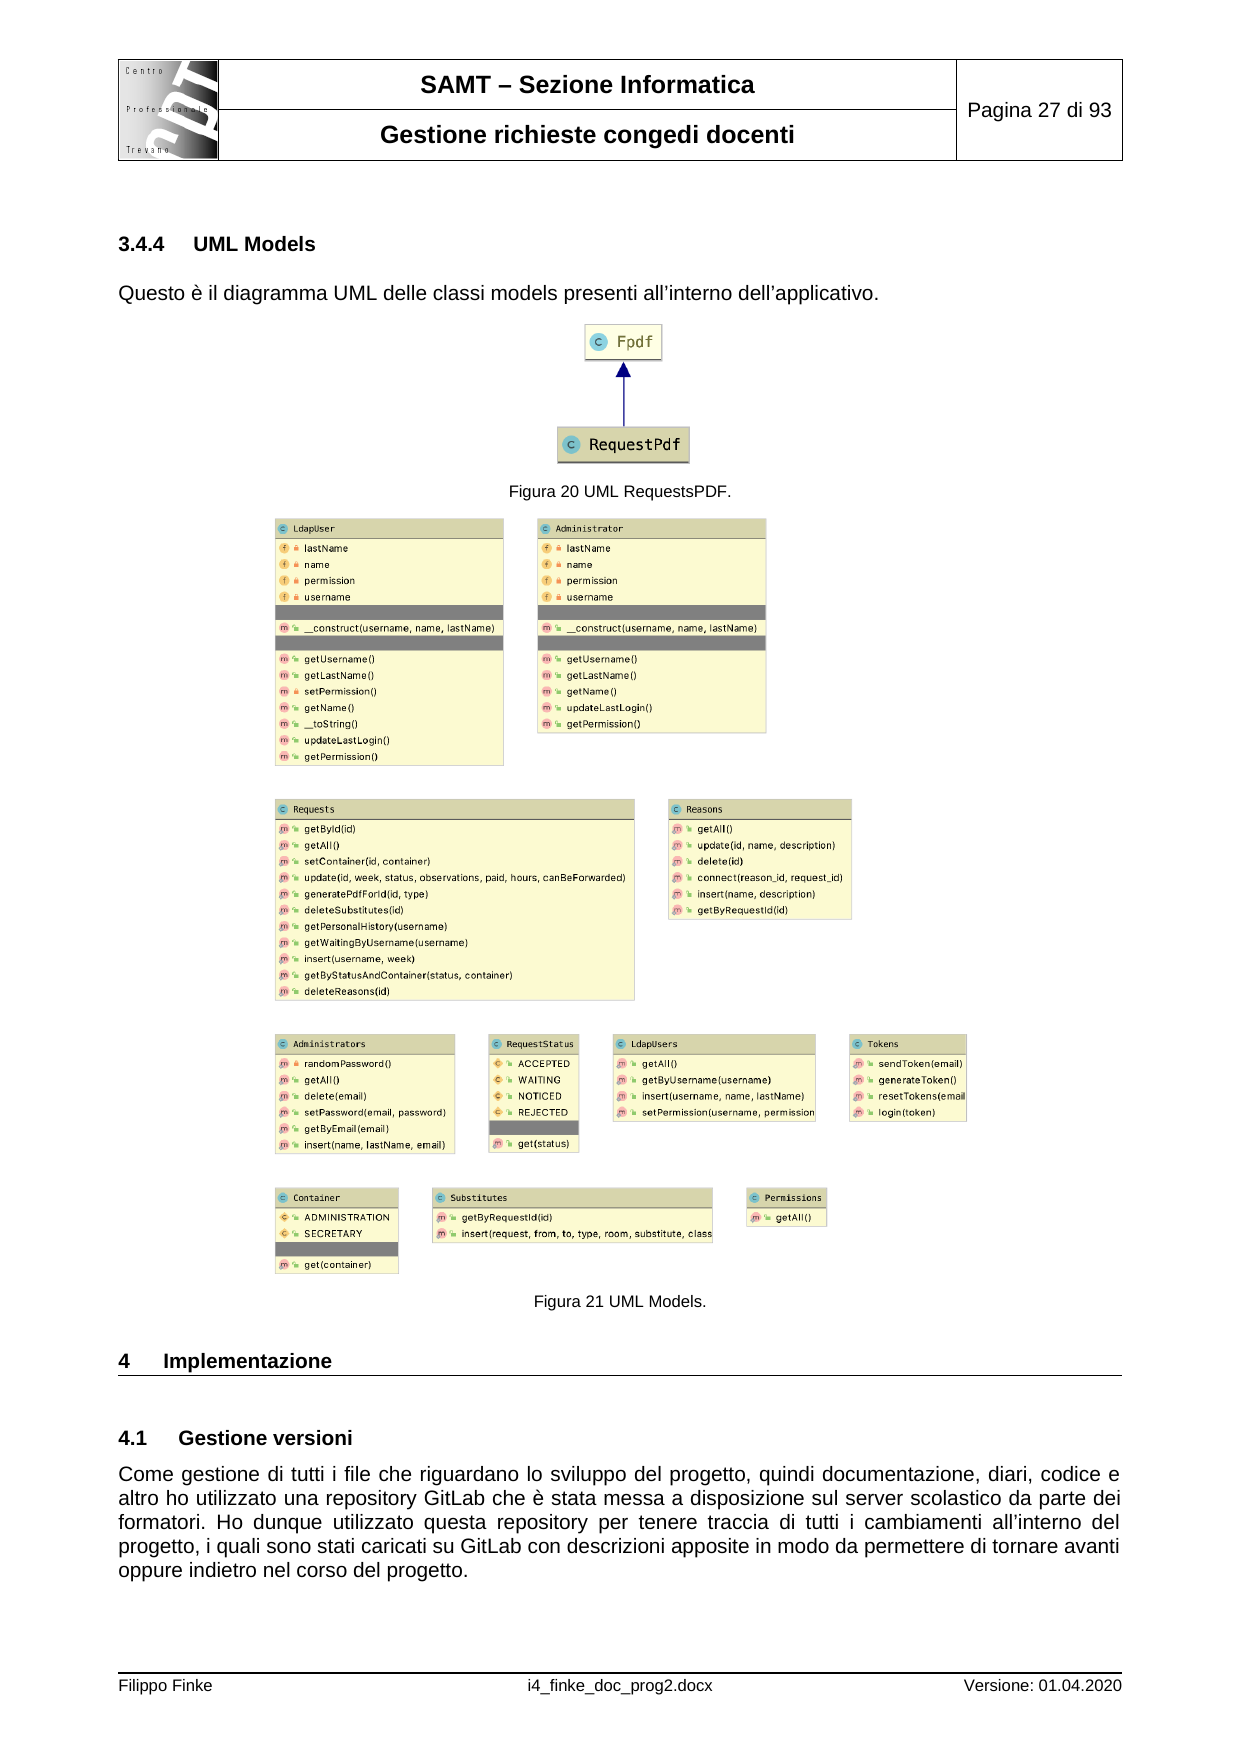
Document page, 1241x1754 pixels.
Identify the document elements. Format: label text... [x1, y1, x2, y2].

text Figura 20 UML RequestsPDF. [118, 482, 1122, 501]
subtitle Gestione versioni [118, 1426, 1122, 1450]
text Come gestione di tutti i file che riguardano lo sviluppo del progetto, quindi documentazione, diari, codice e altro ho utilizzato una repository GitLab che è stata messa a disposizione sul server scolastico da parte dei formatori. Ho dunque utilizzato questa repository per tenere traccia di tutti i cambiamenti all’interno del progetto, i quali sono stati caricati su GitLab con descrizioni apposite in modo da permettere di tornare avanti oppure indietro nel corso del progetto. [118, 1462, 1122, 1582]
text Figura 21 UML Models. [118, 1292, 1122, 1311]
picture [265, 513, 976, 1280]
picture [118, 60, 218, 159]
text Questo è il diagramma UML delle classi models presenti all’interno dell’applicativo. [118, 281, 1122, 305]
picture [543, 304, 698, 469]
subtitle UML Models [118, 232, 1122, 256]
subtitle Implementazione [118, 1349, 1122, 1375]
